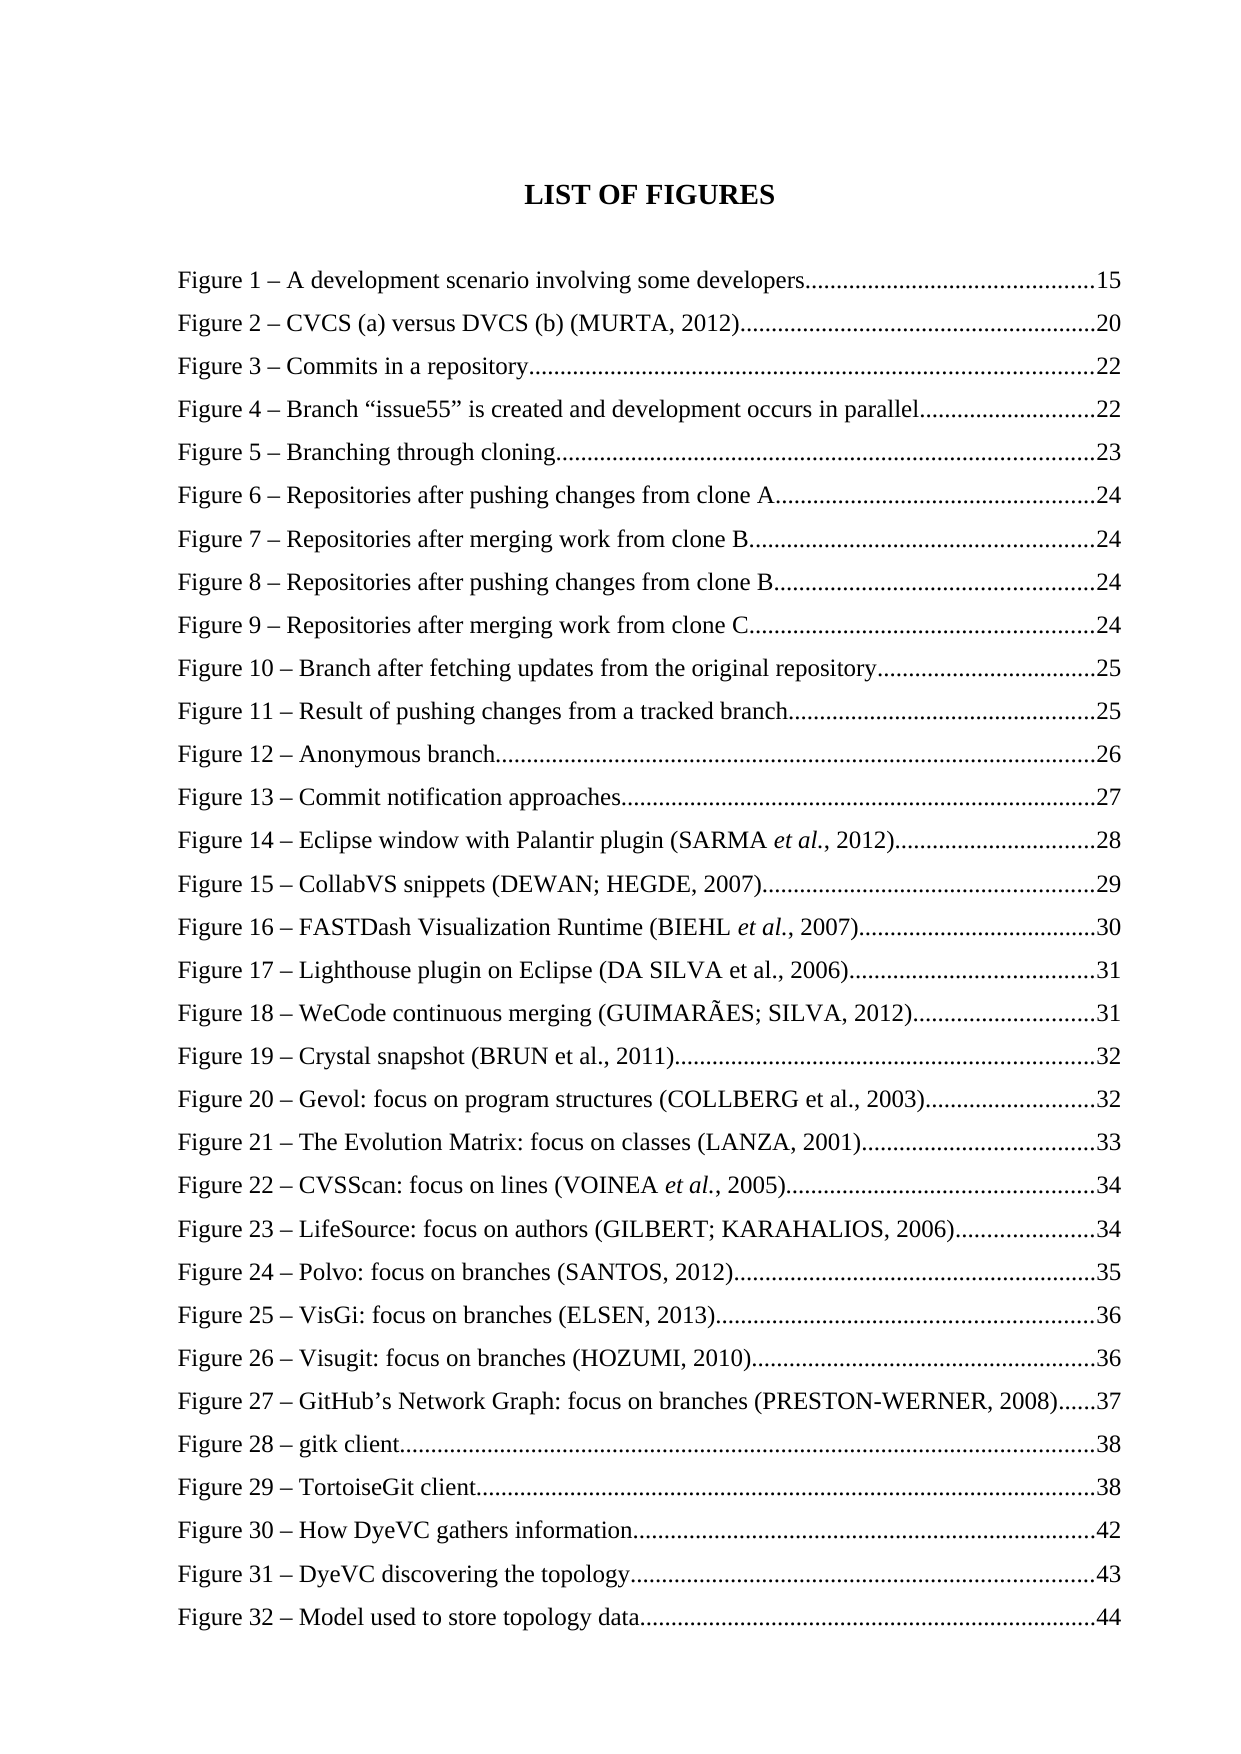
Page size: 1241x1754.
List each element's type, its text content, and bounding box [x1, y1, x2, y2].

text Figure 5 – Branching through cloning 23 [177, 437, 1122, 466]
text Figure 27 – GitHub’s Network Graph: focus on branches (PRESTON-WERNER, 2008) 37 [177, 1386, 1122, 1415]
text Figure 15 – CollabVS snippets (DEWAN; HEGDE, 2007) 29 [177, 869, 1122, 897]
text Figure 3 – Commits in a repository 22 [177, 351, 1122, 380]
text Figure 7 – Repositories after merging work from clone B. 24 [177, 524, 1122, 552]
text Figure 23 – LifeSource: focus on authors (GILBERT; KARAHALIOS, 2006) 34 [177, 1214, 1122, 1242]
text Figure 17 – Lighthouse plugin on Eclipse (DA SILVA et al., 2006) 31 [177, 955, 1122, 984]
text Figure 25 – VisGi: focus on branches (ELSEN, 2013) 36 [177, 1300, 1122, 1329]
text Figure 9 – Repositories after merging work from clone C 24 [177, 610, 1122, 639]
text Figure 12 – Anonymous branch 26 [177, 739, 1122, 768]
text Figure 6 – Repositories after pushing changes from clone A 24 [177, 481, 1122, 509]
text Figure 13 – Commit notification approaches 27 [177, 782, 1122, 811]
text Figure 24 – Polvo: focus on branches (SANTOS, 2012) 35 [177, 1257, 1122, 1286]
text Figure 28 – gitk client 38 [177, 1429, 1122, 1458]
text Figure 2 – CVCS (a) versus DVCS (b) (MURTA, 2012) 20 [177, 308, 1122, 337]
text Figure 20 – Gevol: focus on program structures (COLLBERG et al., 2003) 32 [177, 1084, 1122, 1113]
text Figure 29 – TortoiseGit client 38 [177, 1472, 1122, 1501]
text Figure 16 – FASTDash Visualization Runtime (BIEHL et al., 2007) 30 [177, 912, 1122, 941]
text List OF FIGURES [177, 177, 1122, 211]
text Figure 31 – DyeVC discovering the topology 43 [177, 1559, 1122, 1587]
text Figure 8 – Repositories after pushing changes from clone B 24 [177, 567, 1122, 596]
text Figure 21 – The Evolution Matrix: focus on classes (LANZA, 2001) 33 [177, 1127, 1122, 1156]
text Figure 14 – Eclipse window with Palantir plugin (SARMA et al., 2012) 28 [177, 826, 1122, 854]
text Figure 11 – Result of pushing changes from a tracked branch. 25 [177, 696, 1122, 725]
text Figure 30 – How DyeVC gathers information 42 [177, 1516, 1122, 1544]
text Figure 18 – WeCode continuous merging (GUIMARÃES; SILVA, 2012) 31 [177, 998, 1122, 1027]
text Figure 4 – Branch “issue55” is created and development occurs in parallel 22 [177, 394, 1122, 423]
text Figure 22 – CVSScan: focus on lines (VOINEA et al., 2005) 34 [177, 1171, 1122, 1199]
text Figure 19 – Crystal snapshot (BRUN et al., 2011) 32 [177, 1041, 1122, 1070]
text Figure 32 – Model used to store topology data 44 [177, 1602, 1122, 1631]
text Figure 26 – Visugit: focus on branches (HOZUMI, 2010) 36 [177, 1343, 1122, 1372]
text Figure 1 – A development scenario involving some developers 15 [177, 265, 1122, 294]
text Figure 10 – Branch after fetching updates from the original repository 25 [177, 653, 1122, 682]
